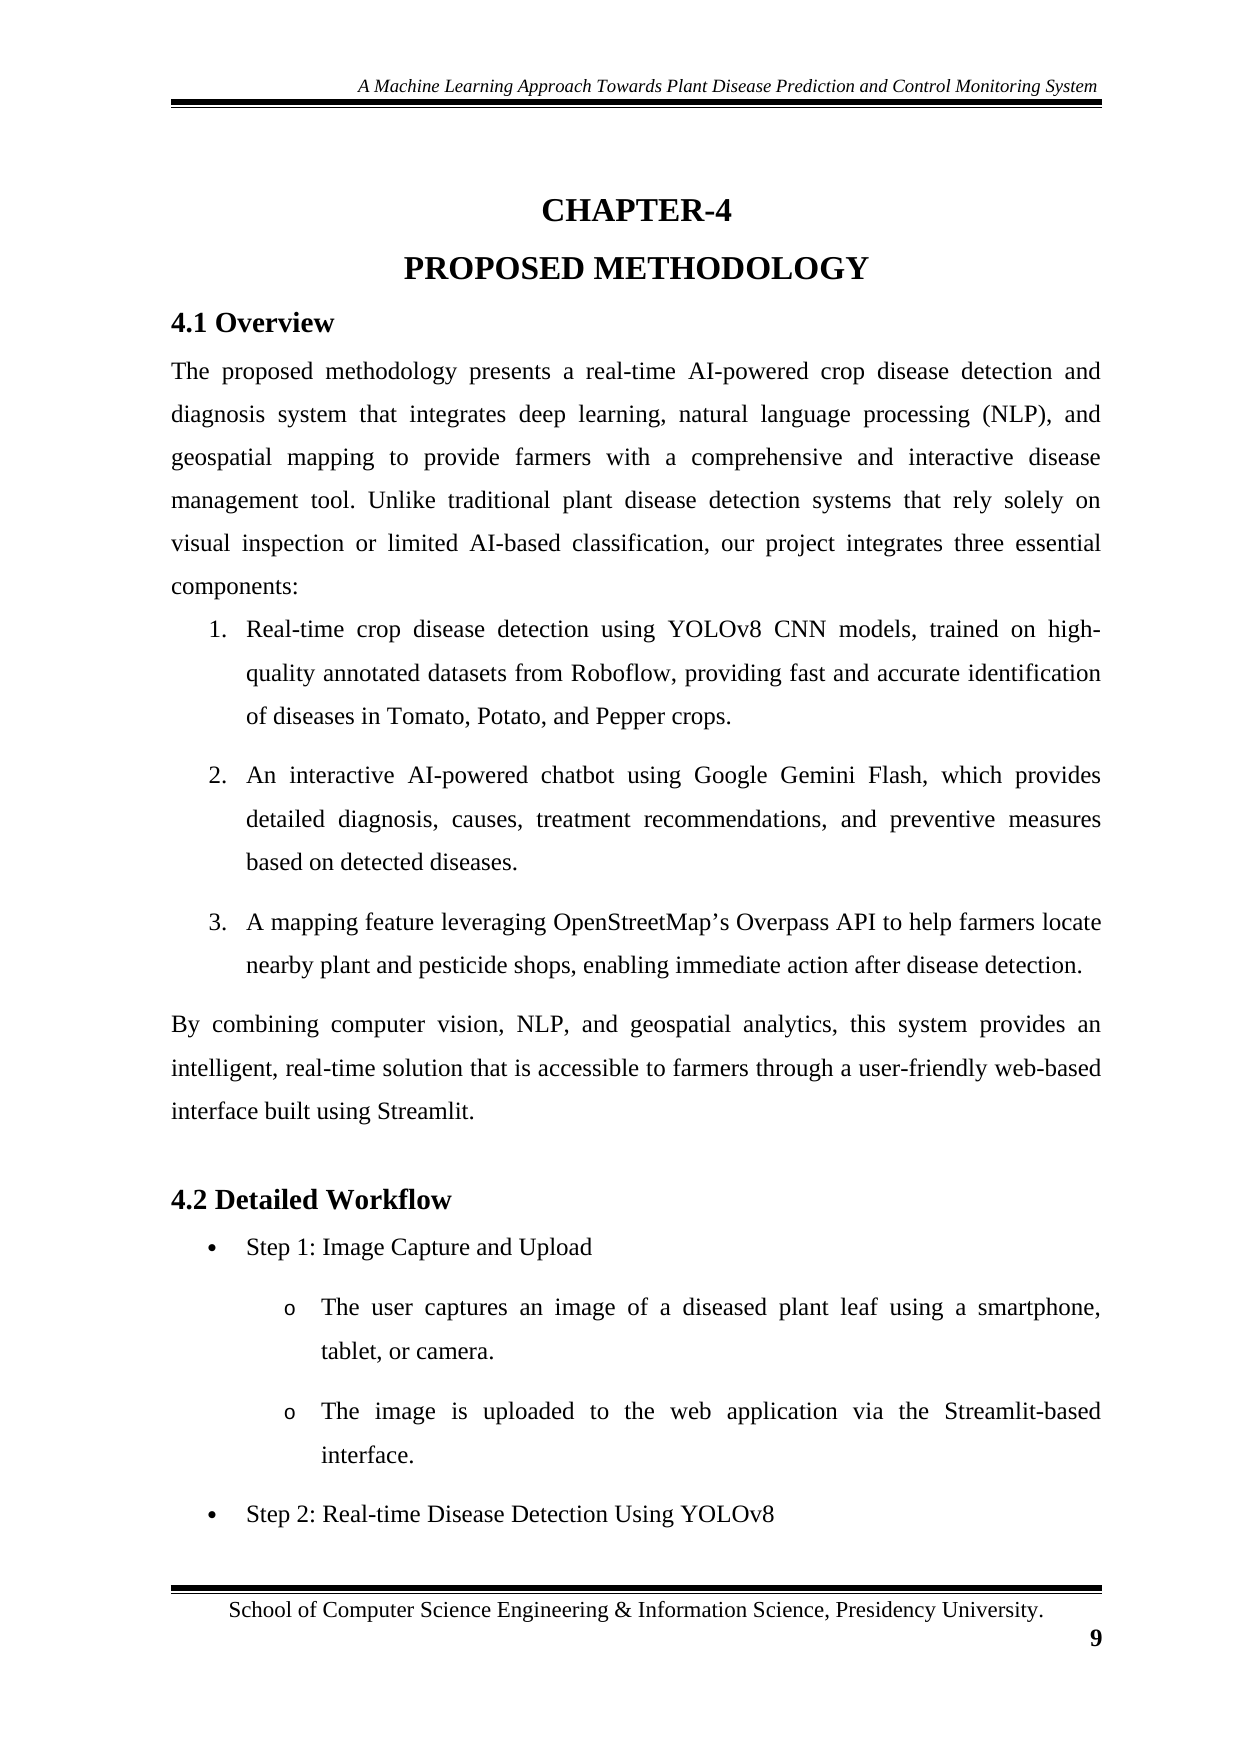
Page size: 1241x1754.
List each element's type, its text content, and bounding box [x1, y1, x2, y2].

text 4.1 Overview [171, 305, 1102, 339]
text The proposed methodology presents a real-time AI-powered crop disease detection and diagnosis system that integrates deep learning, natural language processing (NLP), and geospatial mapping to provide farmers with a comprehensive and interactive disease management tool. Unlike traditional plant disease detection systems that rely solely on visual inspection or limited AI-based classification, our project integrates three essential components: [171, 356, 1102, 600]
list Step 1: Image Capture and Upload [208, 1232, 1102, 1261]
text PROPOSED METHODOLOGY [171, 248, 1102, 286]
list The image is uploaded to the web application via the Streamlit-based interface. [283, 1396, 1102, 1468]
list A mapping feature leveraging OpenStreetMap’s Overpass API to help farmers locate nearby plant and pesticide shops, enabling immediate action after disease detection. [208, 907, 1102, 978]
list Real-time crop disease detection using YOLOv8 CNN models, trained on high-quality annotated datasets from Roboflow, providing fast and accurate identification of diseases in Tomato, Potato, and Pepper crops. [208, 614, 1102, 729]
list The user captures an image of a diseased plant leaf using a smartphone, tablet, or camera. [283, 1292, 1102, 1365]
list Step 2: Real-time Disease Detection Using YOLOv8 [208, 1499, 1102, 1528]
text CHAPTER-4 [171, 190, 1102, 229]
text 4.2 Detailed Workflow [171, 1182, 1102, 1216]
list An interactive AI-powered chatbot using Google Gemini Flash, which provides detailed diagnosis, causes, treatment recommendations, and preventive measures based on detected diseases. [208, 761, 1102, 876]
text By combining computer vision, NLP, and geospatial analytics, this system provides an intelligent, real-time solution that is accessible to farmers through a user-friendly web-based interface built using Streamlit. [171, 1009, 1102, 1124]
